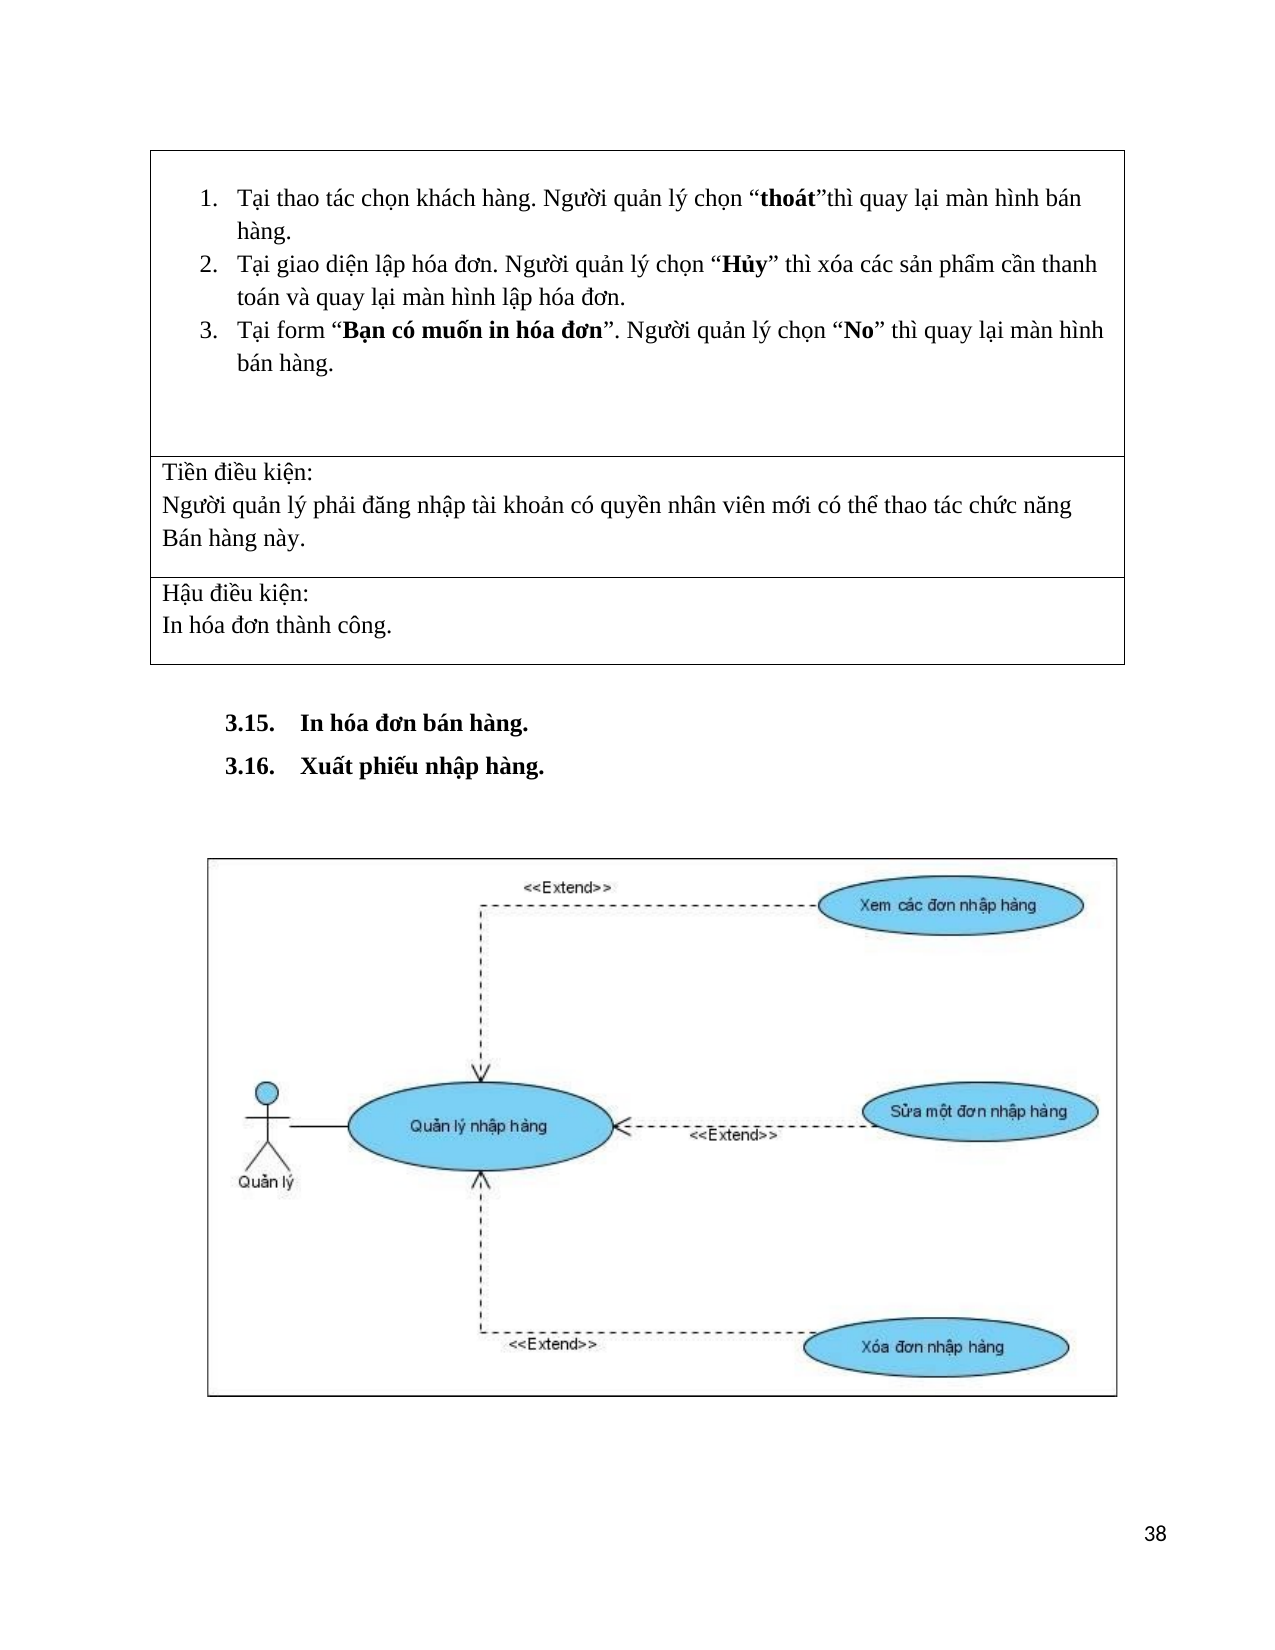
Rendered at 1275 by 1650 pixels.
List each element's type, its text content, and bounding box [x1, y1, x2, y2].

picture [207, 858, 1118, 1397]
list In hóa đơn bán hàng. [225, 708, 1167, 737]
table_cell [151, 151, 1124, 456]
table_cell Hậu điều kiện: In hóa đơn thành công. [151, 578, 1124, 664]
list Xuất phiếu nhập hàng. [225, 751, 1167, 780]
table_cell Tiền điều kiện: Người quản lý phải đăng nhập tài khoản có quyền nhân viên mới có thể thao tác chức năng Bán hàng này. [151, 457, 1124, 577]
